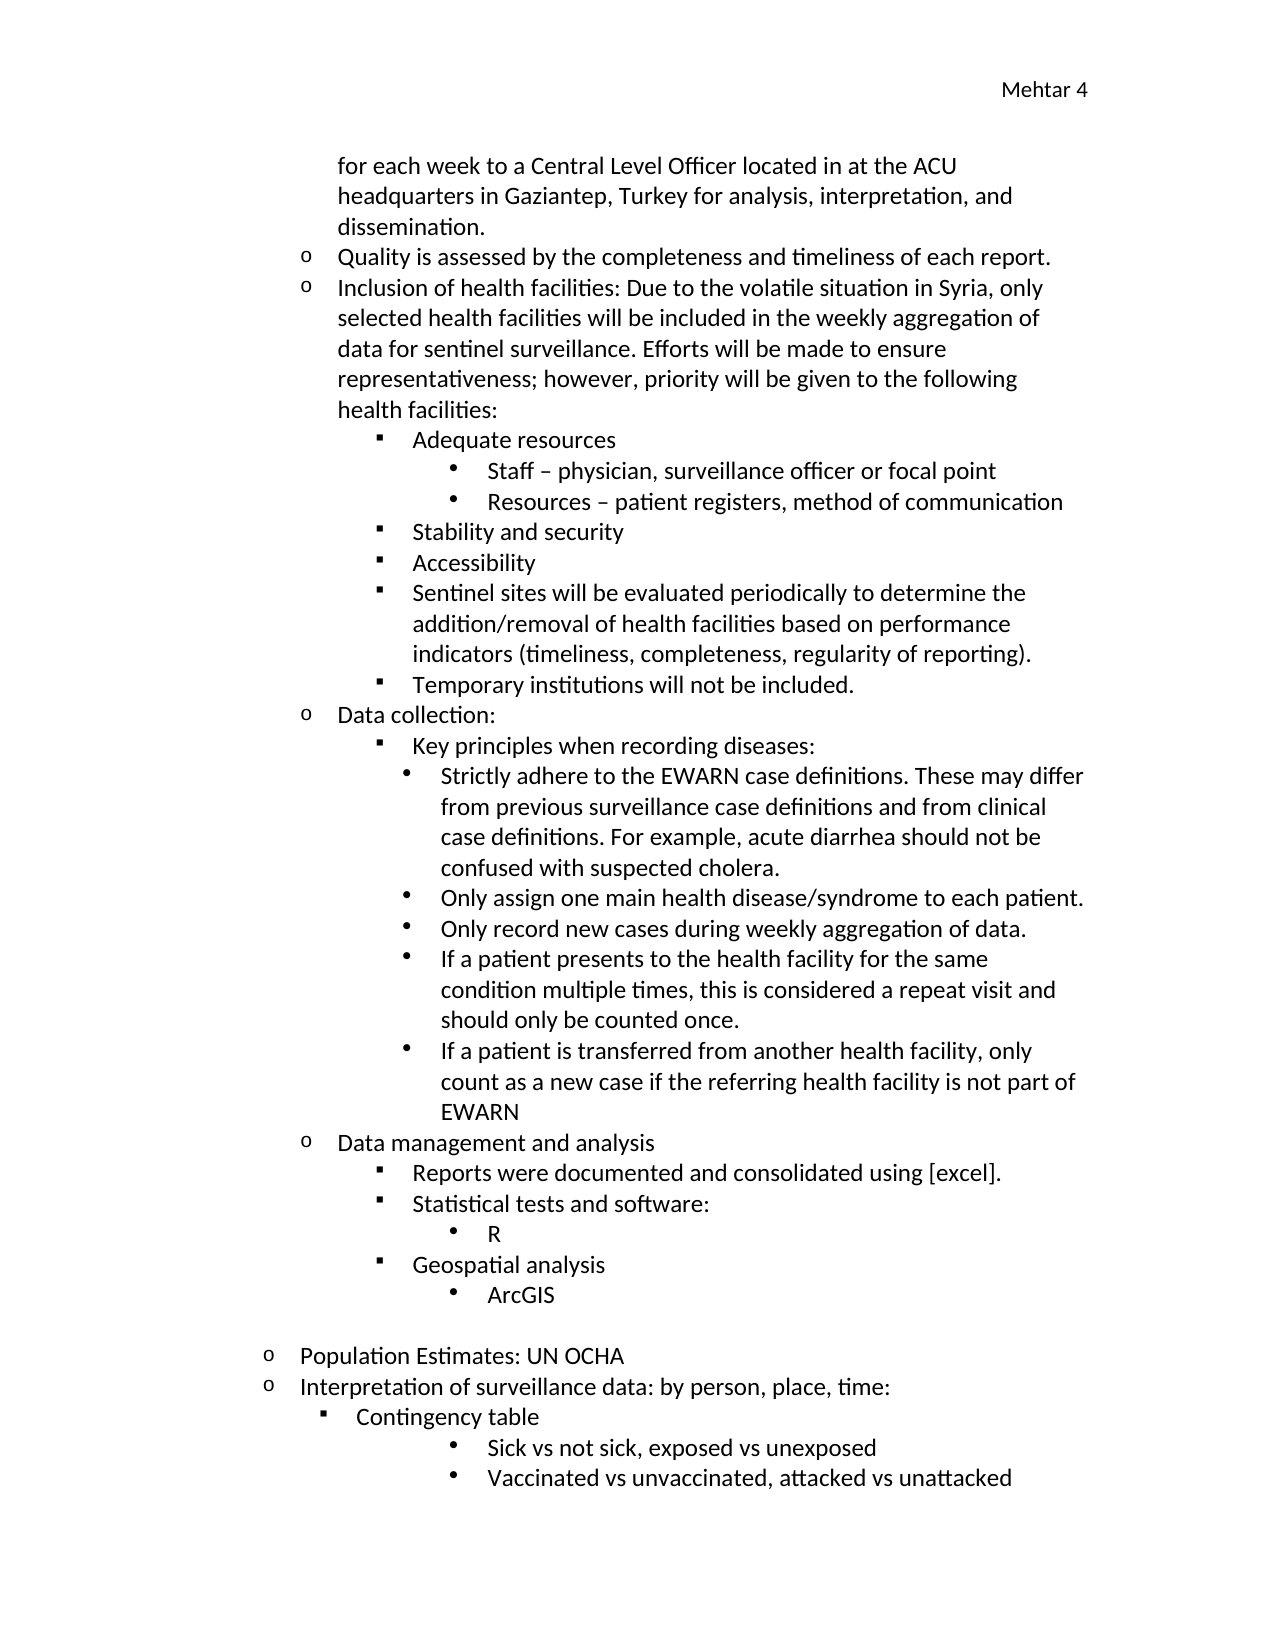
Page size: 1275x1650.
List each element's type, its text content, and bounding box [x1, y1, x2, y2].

list Only assign one main health disease/syndrome to each patient. [403, 882, 1087, 913]
list Statistical tests and software: [375, 1188, 1087, 1218]
list Only record new cases during weekly aggregation of data. [403, 913, 1087, 943]
list Sentinel sites will be evaluated periodically to determine the addition/removal of health facilities based on performance indicators (timeliness, completeness, regularity of reporting). [375, 577, 1087, 669]
list Contingency table [319, 1401, 1087, 1432]
list Geospatial analysis [375, 1249, 1087, 1279]
list Staff – physician, surveillance officer or focal point [450, 455, 1087, 486]
list Reports were documented and consolidated using [excel]. [375, 1157, 1087, 1188]
list If a patient is transferred from another health facility, only count as a new case if the referring health facility is not part of EWARN [403, 1035, 1087, 1127]
list Data management and analysis [300, 1127, 1087, 1157]
list Resources – patient registers, method of communication [450, 486, 1087, 516]
list Temporary institutions will not be included. [375, 669, 1087, 699]
list Sick vs not sick, exposed vs unexposed [450, 1432, 1087, 1462]
list Vaccinated vs unvaccinated, attacked vs unattacked [450, 1462, 1087, 1493]
list Key principles when recording diseases: [375, 730, 1087, 760]
list Interpretation of surveillance data: by person, place, time: [262, 1371, 1087, 1401]
list If a patient presents to the health facility for the same condition multiple times, this is considered a repeat visit and should only be counted once. [403, 943, 1087, 1035]
list Strictly adhere to the EWARN case definitions. These may differ from previous surveillance case definitions and from clinical case definitions. For example, acute diarrhea should not be confused with suspected cholera. [403, 760, 1087, 882]
list R [450, 1218, 1087, 1249]
list Inclusion of health facilities: Due to the volatile situation in Syria, only selected health facilities will be included in the weekly aggregation of data for sentinel surveillance. Efforts will be made to ensure representativeness; however, priority will be given to the following health facilities: [300, 272, 1087, 425]
list Population Estimates: UN OCHA [262, 1340, 1087, 1371]
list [300, 150, 1087, 242]
list ArcGIS [450, 1279, 1087, 1310]
list Adequate resources [375, 425, 1087, 455]
list Quality is assessed by the completeness and timeliness of each report. [300, 242, 1087, 272]
list Data collection: [300, 699, 1087, 730]
list Accessibility [375, 547, 1087, 577]
list Stability and security [375, 516, 1087, 547]
